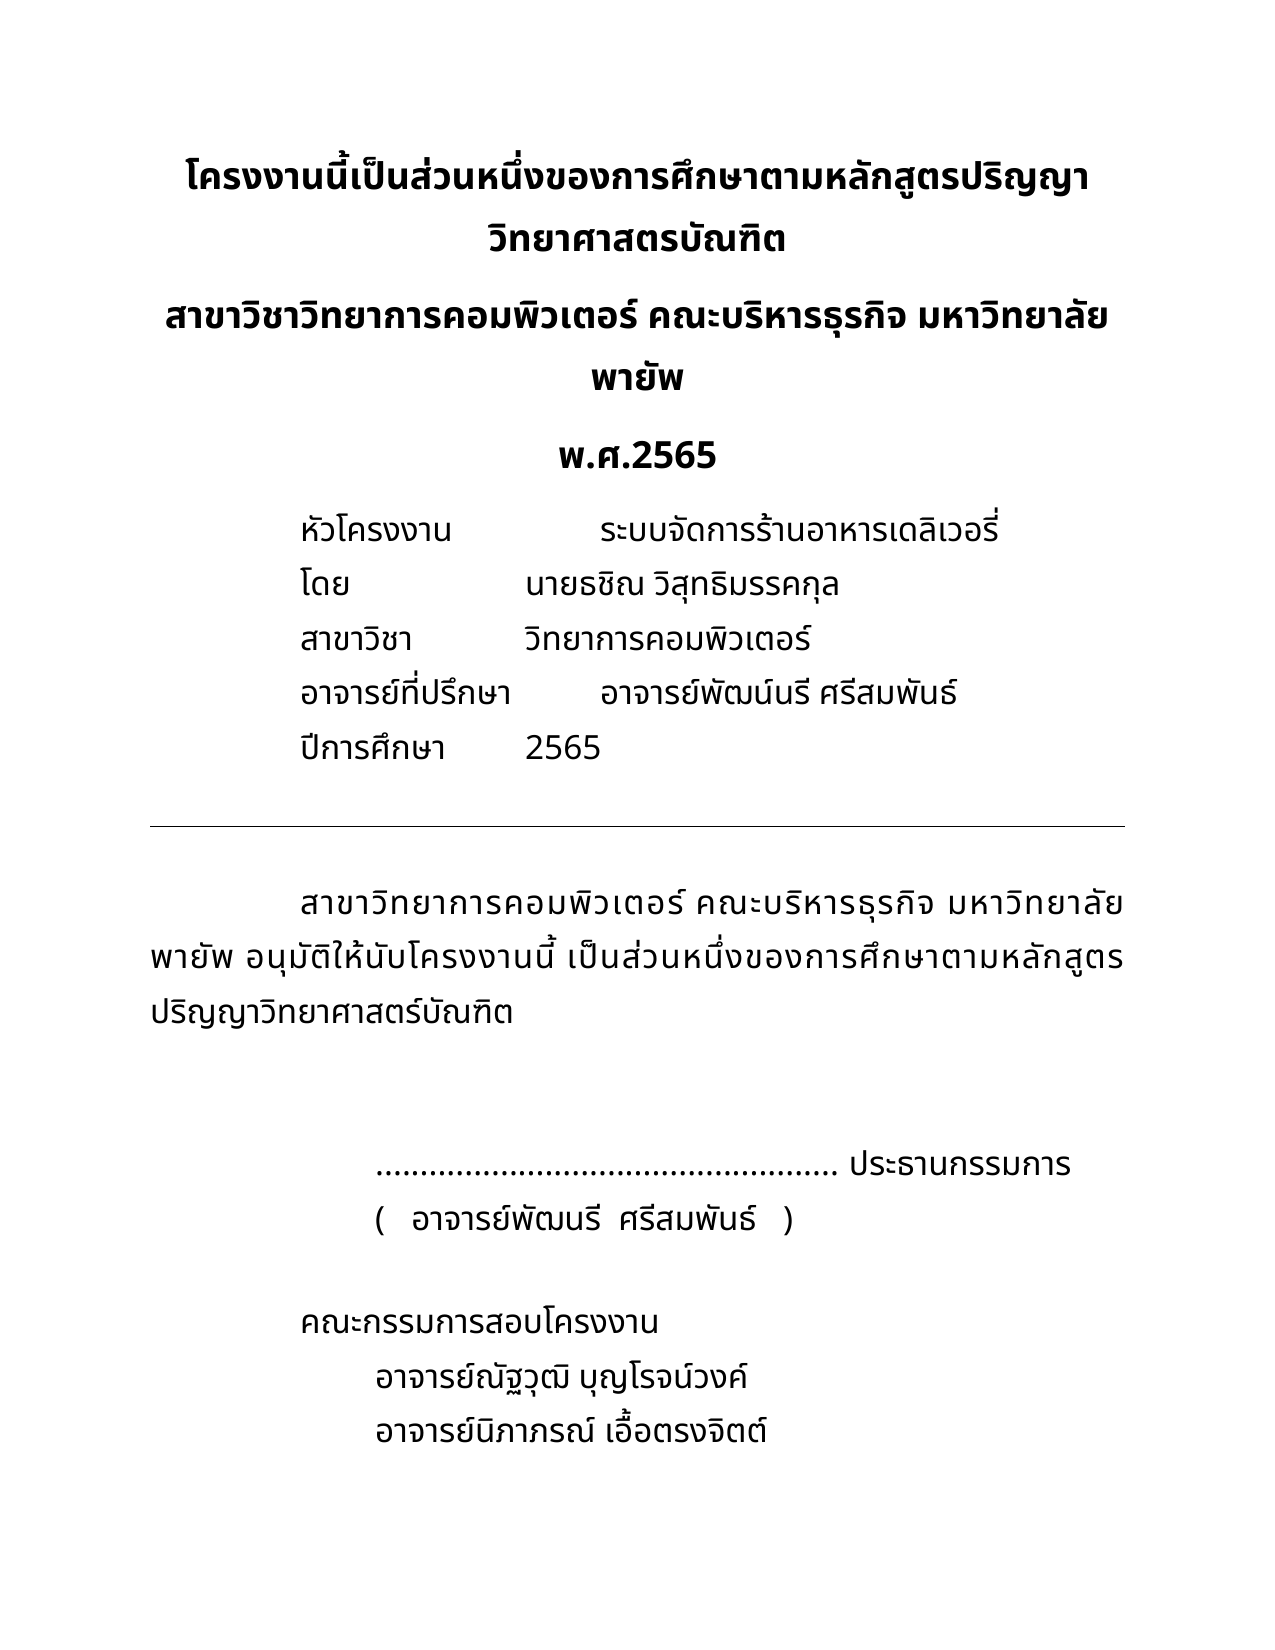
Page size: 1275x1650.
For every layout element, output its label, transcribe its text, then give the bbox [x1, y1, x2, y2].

text อาจารย์ณัฐวุฒิ บุญโรจน์วงค์ [150, 1353, 1125, 1403]
text อาจารย์นิภาภรณ์ เอื้อตรงจิตต์ [150, 1407, 1125, 1457]
text สาขาวิทยาการคอมพิวเตอร์ คณะบริหารธุรกิจ มหาวิทยาลัยพายัพ อนุมัติให้นับโครงงานนี้ เป็นส่วนหนึ่งของการศึกษาตามหลักสูตรปริญญาวิทยาศาสตร์บัณฑิต [150, 879, 1125, 1038]
text สาขาวิชาวิทยาการคอมพิวเตอร์ คณะบริหารธุรกิจ มหาวิทยาลัยพายัพ [150, 289, 1125, 407]
text คณะกรรมการสอบโครงงาน [150, 1298, 1125, 1349]
text โดย นายธชิณ วิสุทธิมรรคกุล [150, 560, 1125, 611]
text ปีการศึกษา 2565 [150, 723, 1125, 774]
text พ.ศ.2565 [150, 428, 1125, 485]
text โครงงานนี้เป็นส่วนหนึ่งของการศึกษาตามหลักสูตรปริญญาวิทยาศาสตรบัณฑิต [150, 150, 1125, 268]
text หัวโครงงาน ระบบจัดการร้านอาหารเดลิเวอรี่ [150, 506, 1125, 556]
text อาจารย์ที่ปรึกษา อาจารย์พัฒน์นรี ศรีสมพันธ์ [150, 669, 1125, 719]
text .................................................... ประธานกรรมการ [150, 1140, 1125, 1191]
text ( อาจารย์พัฒนรี ศรีสมพันธ์ ) [150, 1195, 1125, 1245]
text สาขาวิชา วิทยาการคอมพิวเตอร์ [150, 615, 1125, 665]
